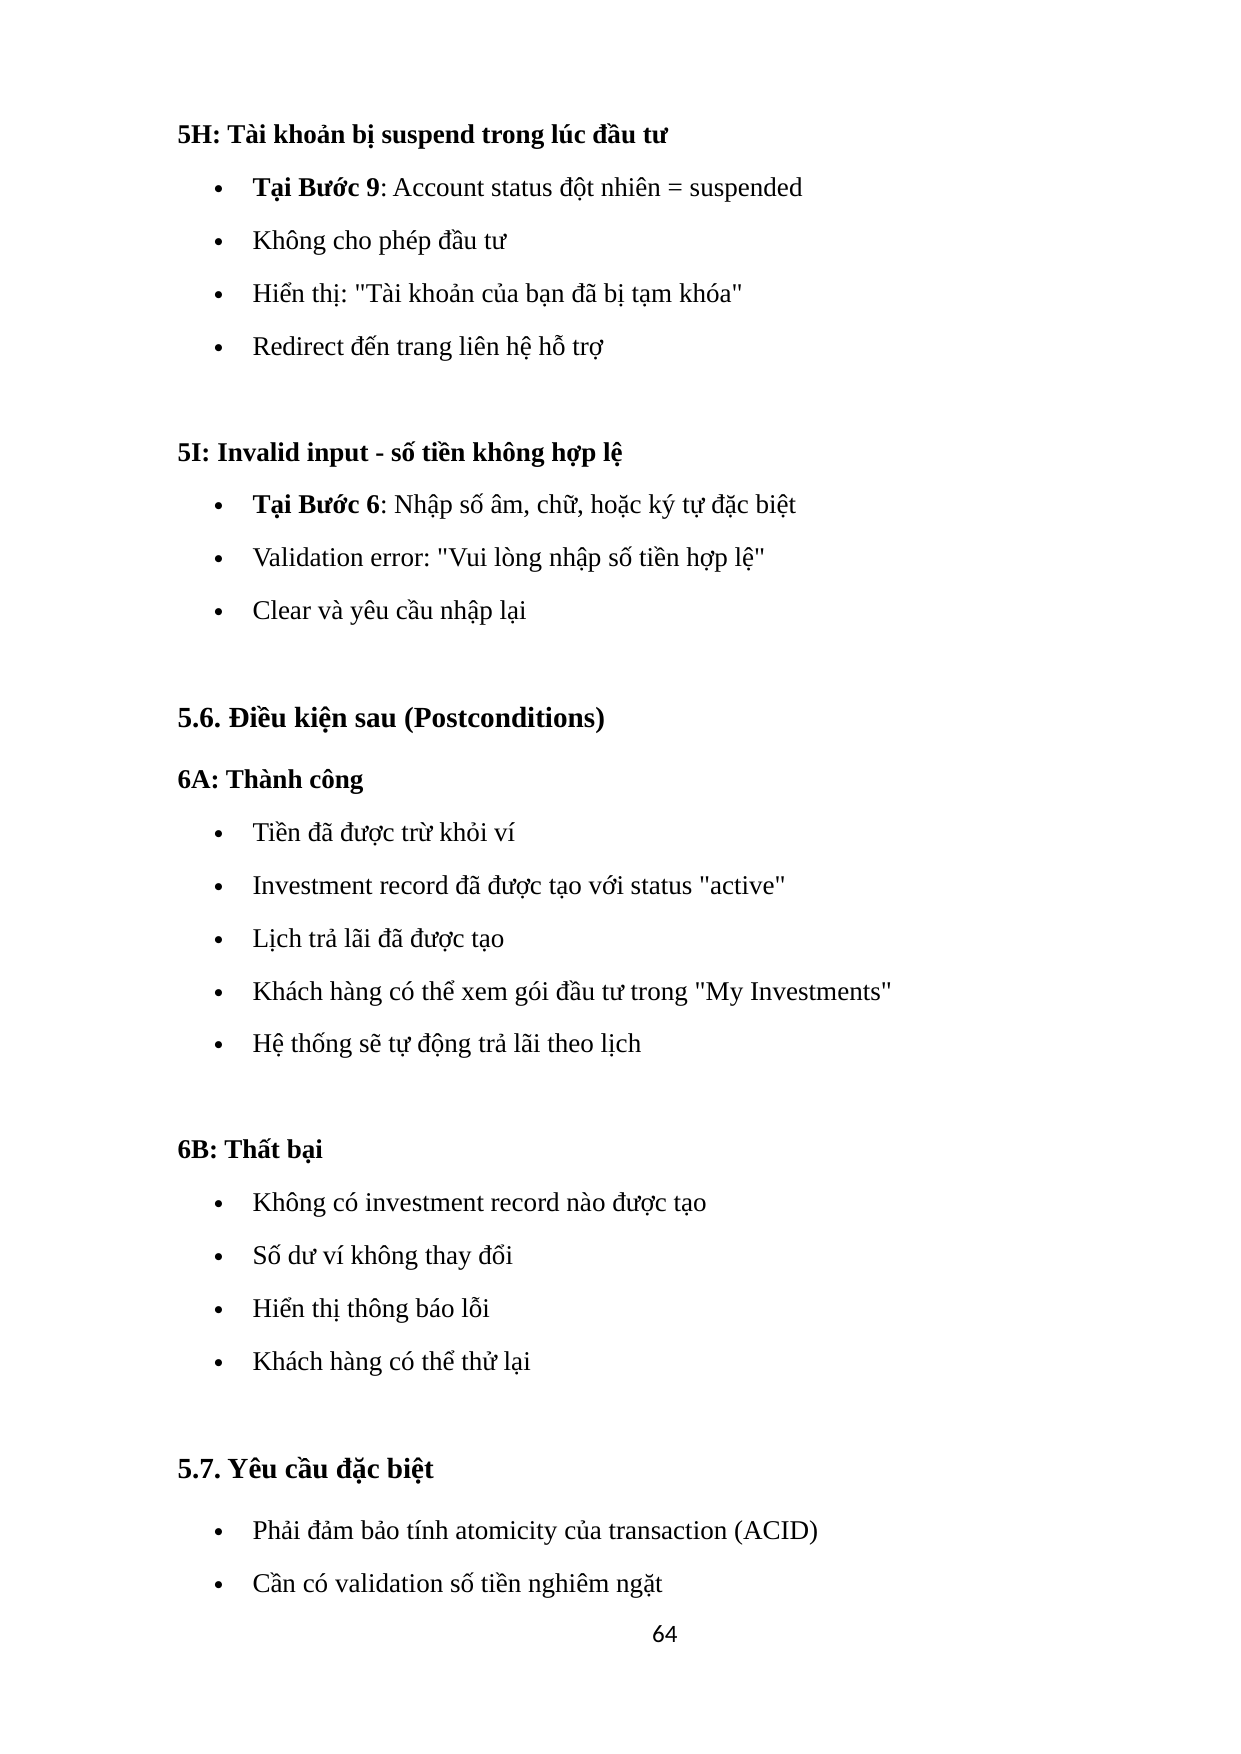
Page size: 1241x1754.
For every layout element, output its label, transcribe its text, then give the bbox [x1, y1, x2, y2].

subtitle 5.7. Yêu cầu đặc biệt [177, 1451, 1152, 1484]
list Cần có validation số tiền nghiêm ngặt [215, 1567, 1152, 1598]
list Không có investment record nào được tạo [215, 1186, 1152, 1217]
list Redirect đến trang liên hệ hỗ trợ [215, 330, 1152, 361]
list Hệ thống sẽ tự động trả lãi theo lịch [215, 1028, 1152, 1059]
list Số dư ví không thay đổi [215, 1239, 1152, 1270]
text 5H: Tài khoản bị suspend trong lúc đầu tư [177, 118, 1152, 149]
list Validation error: "Vui lòng nhập số tiền hợp lệ" [215, 541, 1152, 573]
list Investment record đã được tạo với status "active" [215, 869, 1152, 900]
text 5I: Invalid input - số tiền không hợp lệ [177, 436, 1152, 467]
list Phải đảm bảo tính atomicity của transaction (ACID) [215, 1514, 1152, 1545]
list Clear và yêu cầu nhập lại [215, 594, 1152, 626]
list Khách hàng có thể xem gói đầu tư trong "My Investments" [215, 975, 1152, 1006]
list Hiển thị thông báo lỗi [215, 1292, 1152, 1323]
list Tại Bước 6: Nhập số âm, chữ, hoặc ký tự đặc biệt [215, 488, 1152, 520]
text 6A: Thành công [177, 763, 1152, 794]
subtitle 5.6. Điều kiện sau (Postconditions) [177, 700, 1152, 734]
list Hiển thị: "Tài khoản của bạn đã bị tạm khóa" [215, 277, 1152, 308]
list Lịch trả lãi đã được tạo [215, 922, 1152, 953]
list Không cho phép đầu tư [215, 224, 1152, 255]
text 6B: Thất bại [177, 1133, 1152, 1164]
list Khách hàng có thể thử lại [215, 1345, 1152, 1376]
list Tại Bước 9: Account status đột nhiên = suspended [215, 171, 1152, 202]
list Tiền đã được trừ khỏi ví [215, 816, 1152, 847]
